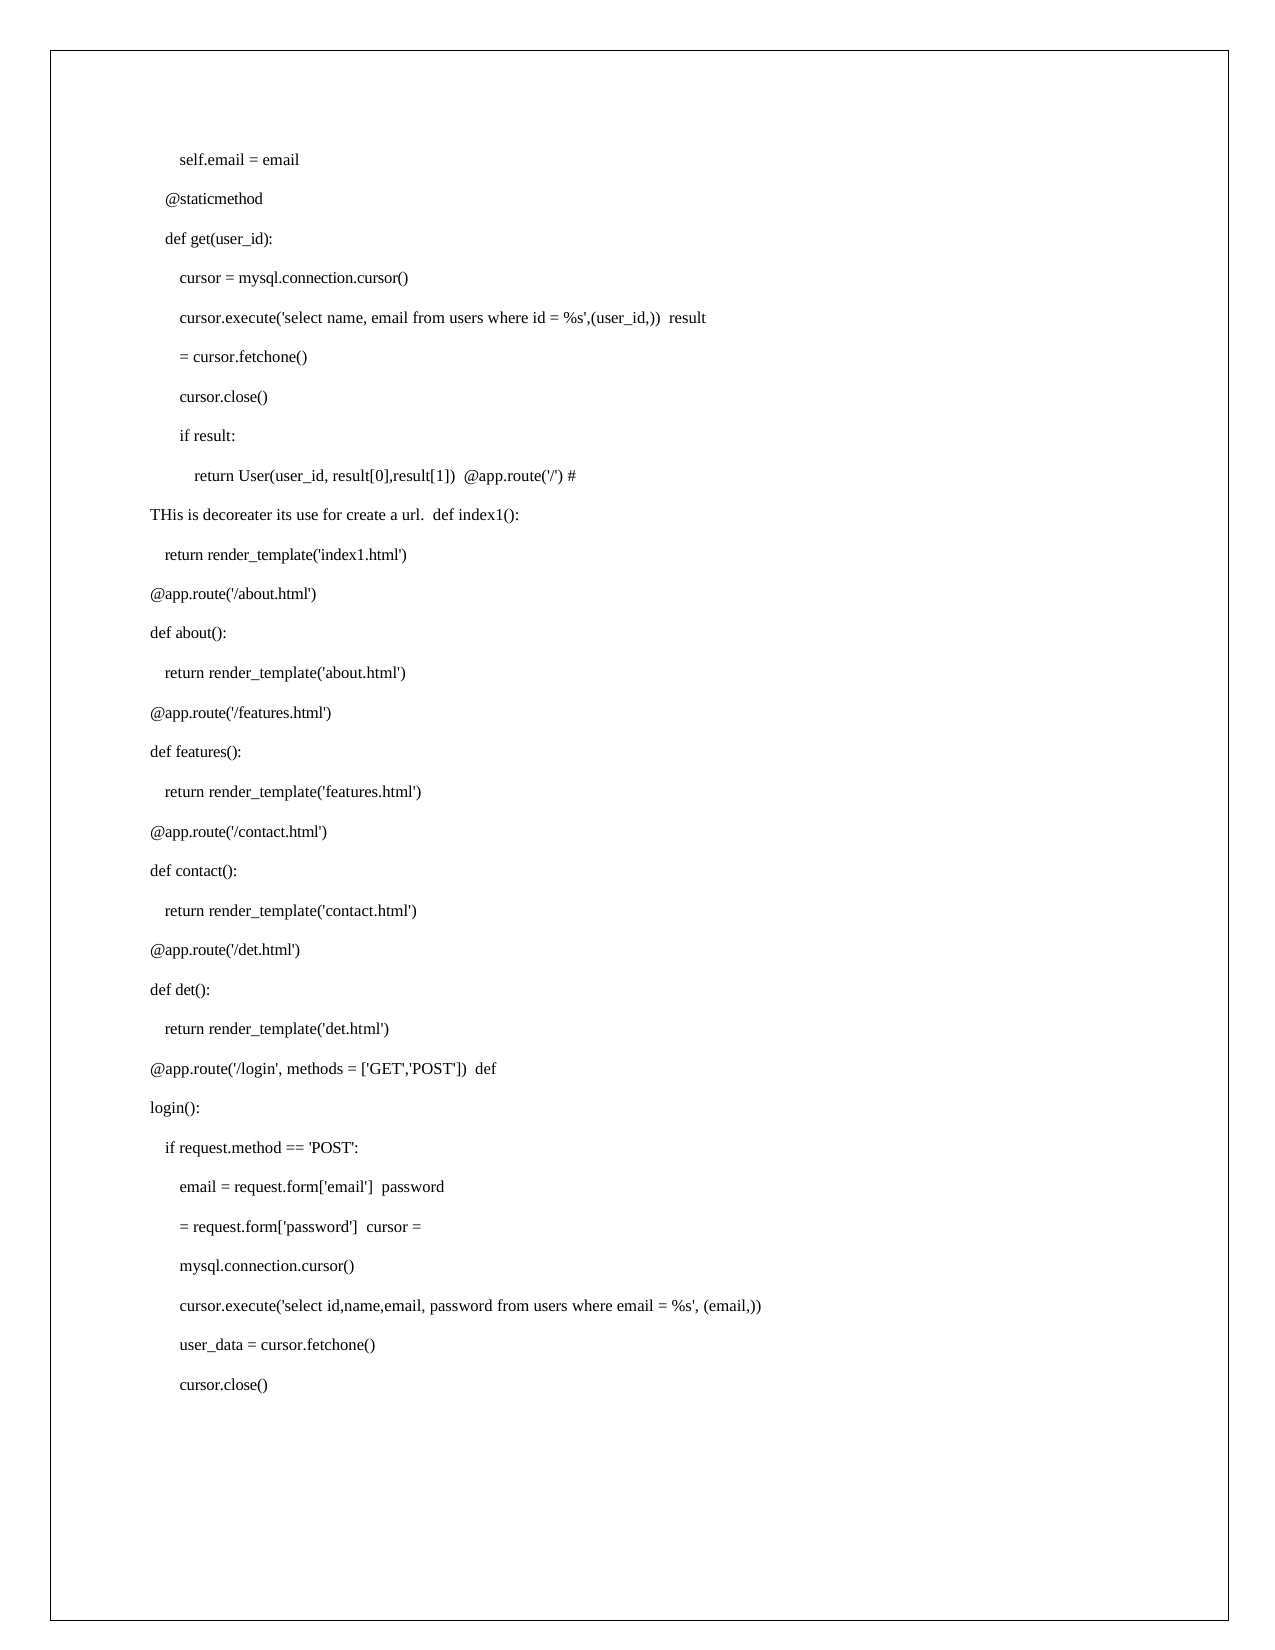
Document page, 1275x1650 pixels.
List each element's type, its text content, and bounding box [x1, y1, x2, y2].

text return render_template('contact.html') @app.route('/det.html') [150, 901, 443, 959]
text cursor.execute('select id,name,email, password from users where email = %s', (email,)) user_data = cursor.fetchone() [179, 1296, 832, 1354]
text def get(user_id): [165, 229, 1228, 248]
text return render_template('det.html') @app.route('/login', methods = ['GET','POST']) def login(): [150, 1019, 498, 1117]
text return render_template('features.html') @app.route('/contact.html') [150, 782, 449, 841]
text cursor = mysql.connection.cursor() [179, 268, 1228, 287]
text def about(): [150, 623, 1228, 643]
text def det(): [150, 980, 1228, 999]
text cursor.close() if result: [179, 387, 280, 445]
text return User(user_id, result[0],result[1]) @app.route('/') # THis is decoreater its use for create a url. def index1(): [150, 466, 587, 524]
text return render_template('index1.html') @app.route('/about.html') [150, 544, 515, 603]
text cursor.execute('select name, email from users where id = %s',(user_id,)) result = cursor.fetchone() [179, 308, 710, 366]
text self.email = email @staticmethod [165, 150, 390, 208]
text cursor.close() [179, 1374, 1228, 1393]
text def contact(): [150, 861, 1228, 880]
text def features(): [150, 742, 1228, 761]
text if request.method == 'POST': [165, 1138, 1228, 1157]
text return render_template('about.html') @app.route('/features.html') [150, 663, 432, 722]
text email = request.form['email'] password = request.form['password'] cursor = mysql.connection.cursor() [179, 1177, 447, 1275]
